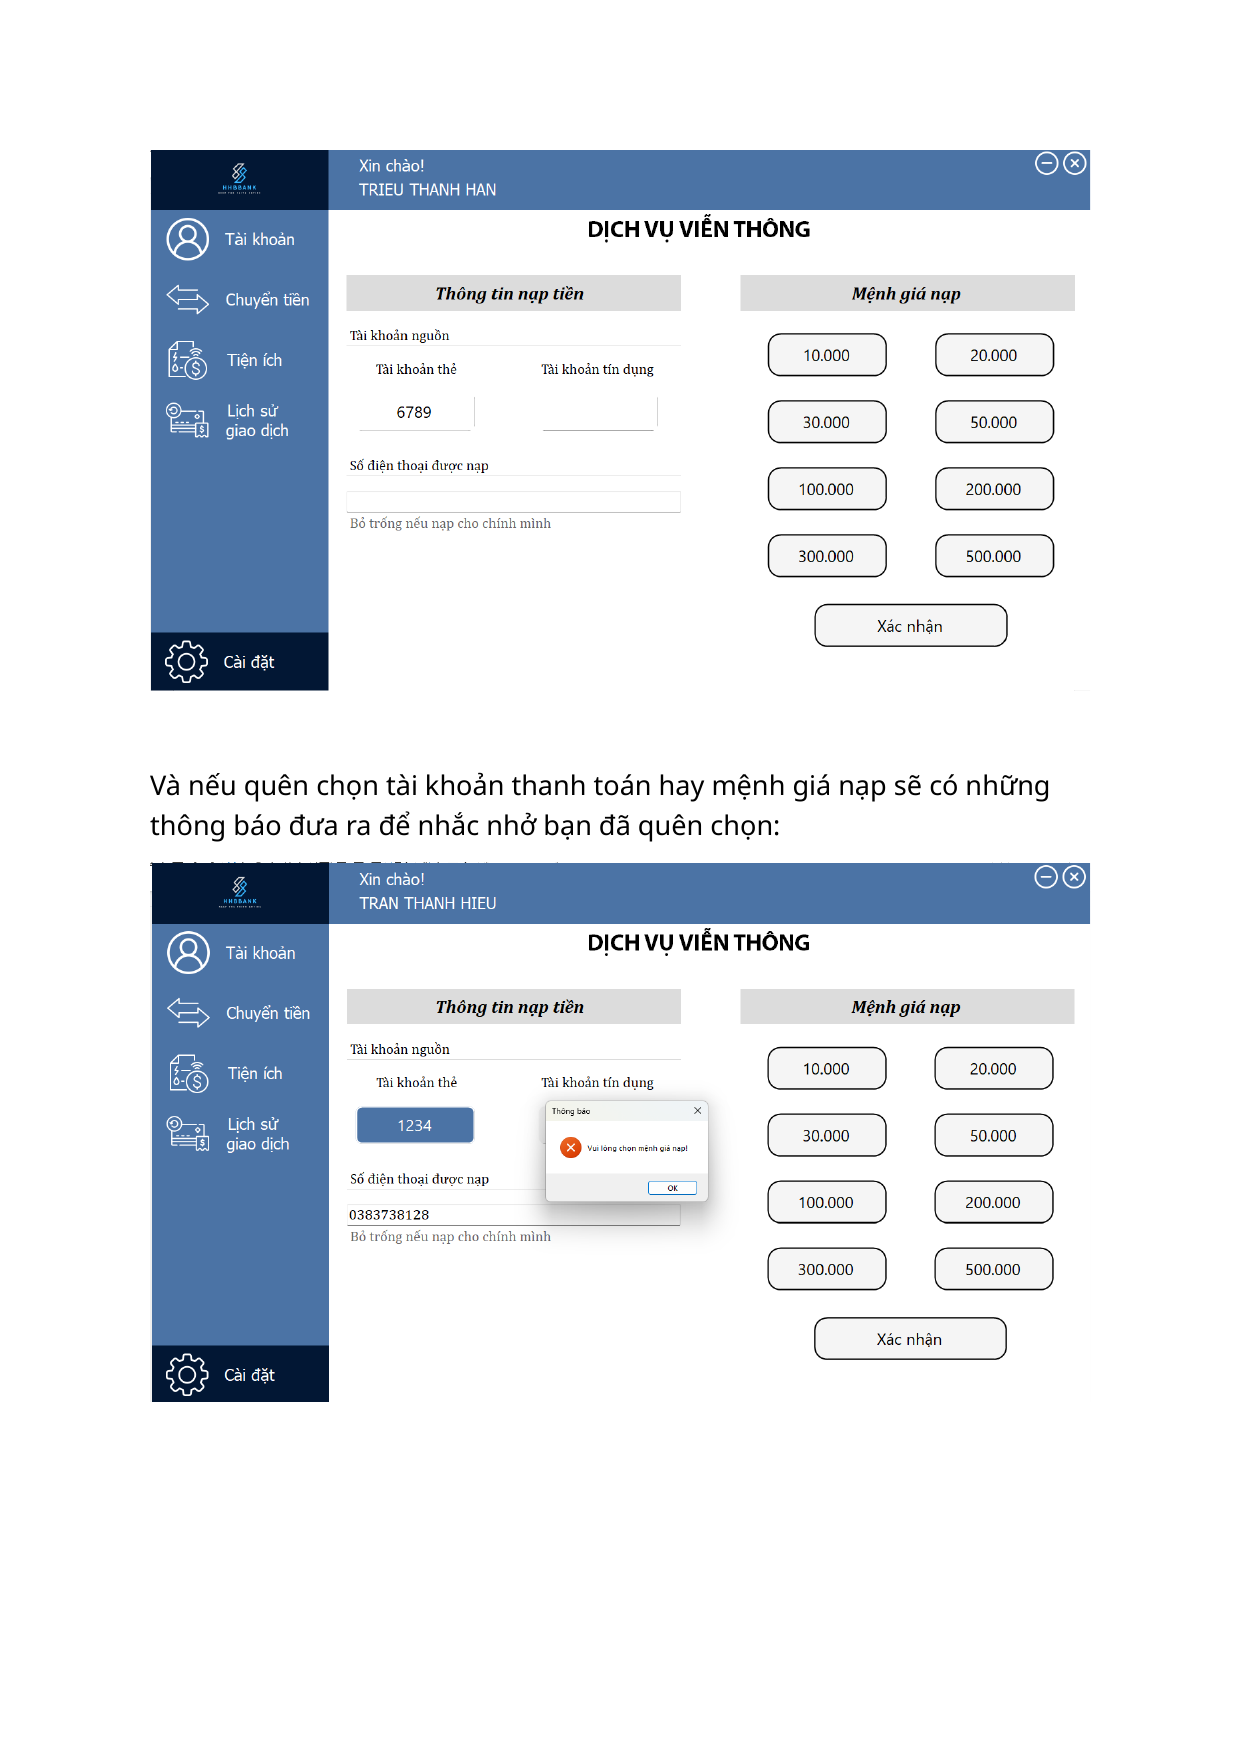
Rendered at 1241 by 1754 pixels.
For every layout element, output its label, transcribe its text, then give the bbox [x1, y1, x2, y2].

picture [150, 150, 1091, 691]
picture [150, 862, 1091, 1402]
text Và nếu quên chọn tài khoản thanh toán hay mệnh giá nạp sẽ có những thông báo đưa ra để nhắc nhở bạn đã quên chọn: [150, 766, 1090, 843]
